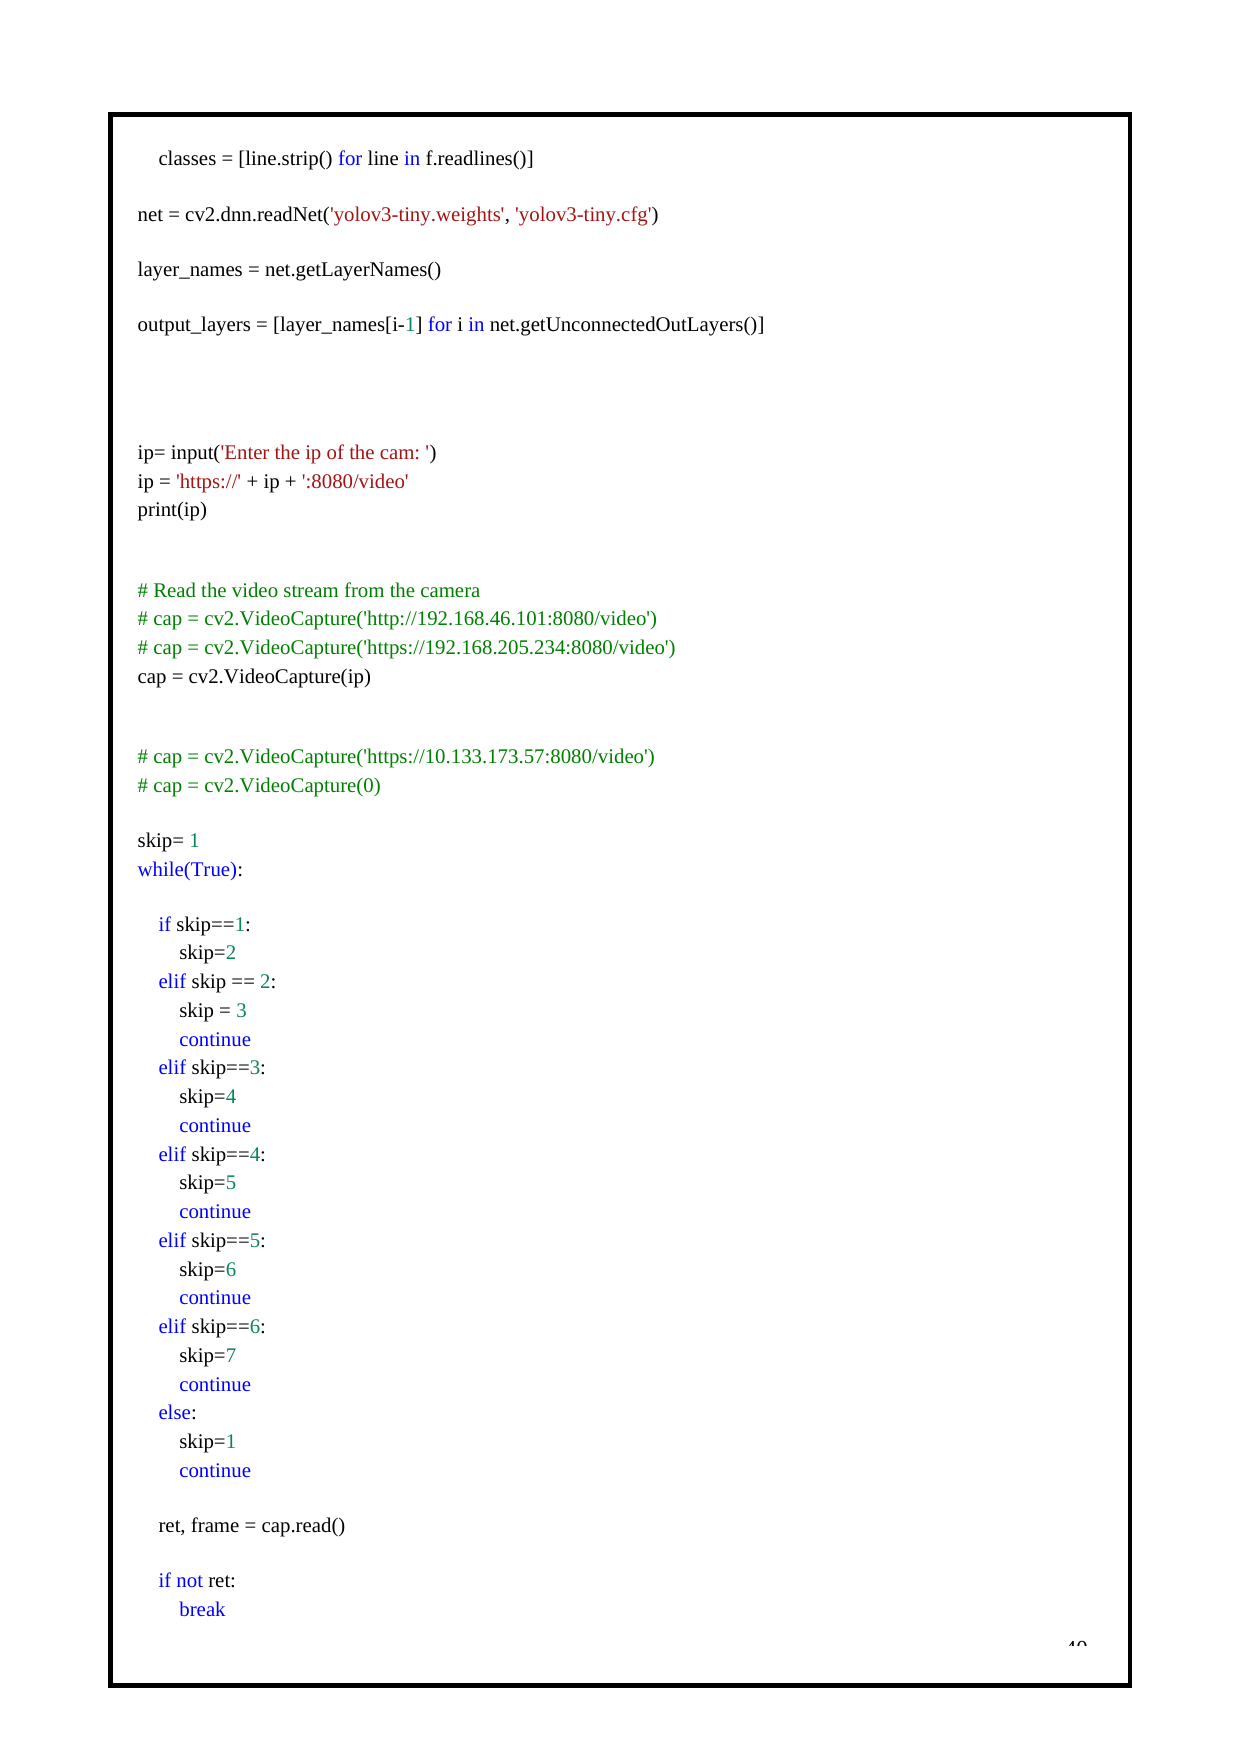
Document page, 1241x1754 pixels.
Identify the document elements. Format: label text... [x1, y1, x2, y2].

text continue [137, 1453, 1103, 1482]
text cap = cv2.VideoCapture(ip) [137, 659, 1103, 688]
text print(ip) [137, 493, 1103, 521]
text if skip==1: [137, 907, 1103, 936]
text skip= 1 [137, 823, 1103, 852]
text break [137, 1592, 1103, 1621]
text # cap = cv2.VideoCapture('http://192.168.46.101:8080/video') [137, 602, 1103, 630]
text # cap = cv2.VideoCapture('https://192.168.205.234:8080/video') [137, 630, 1103, 659]
text skip=4 [137, 1079, 1103, 1108]
text continue [137, 1022, 1103, 1051]
text ip= input('Enter the ip of the cam: ') [137, 435, 1103, 464]
text layer_names = net.getLayerNames() [137, 252, 1103, 281]
text skip=1 [137, 1424, 1103, 1453]
text output_layers = [layer_names[i-1] for i in net.getUnconnectedOutLayers()] [137, 307, 1103, 336]
text skip = 3 [137, 993, 1103, 1022]
text skip=6 [137, 1252, 1103, 1281]
text if not ret: [137, 1563, 1103, 1592]
text ret, frame = cap.read() [137, 1508, 1103, 1537]
text while(True): [137, 852, 1103, 881]
text else: [137, 1396, 1103, 1424]
text skip=5 [137, 1166, 1103, 1194]
text elif skip==5: [137, 1223, 1103, 1252]
text # Read the video stream from the camera [137, 573, 1103, 602]
text elif skip == 2: [137, 964, 1103, 993]
text # cap = cv2.VideoCapture(0) [137, 768, 1103, 797]
text continue [137, 1108, 1103, 1137]
text net = cv2.dnn.readNet('yolov3-tiny.weights', 'yolov3-tiny.cfg') [137, 197, 1103, 226]
text continue [137, 1281, 1103, 1309]
text # cap = cv2.VideoCapture('https://10.133.173.57:8080/video') [137, 739, 1103, 768]
text elif skip==4: [137, 1137, 1103, 1166]
text continue [137, 1367, 1103, 1396]
text elif skip==3: [137, 1051, 1103, 1079]
text ip = 'https://' + ip + ':8080/video' [137, 464, 1103, 493]
text classes = [line.strip() for line in f.readlines()] [137, 142, 1103, 170]
text skip=7 [137, 1338, 1103, 1367]
text elif skip==6: [137, 1309, 1103, 1338]
text skip=2 [137, 936, 1103, 964]
text continue [137, 1194, 1103, 1223]
